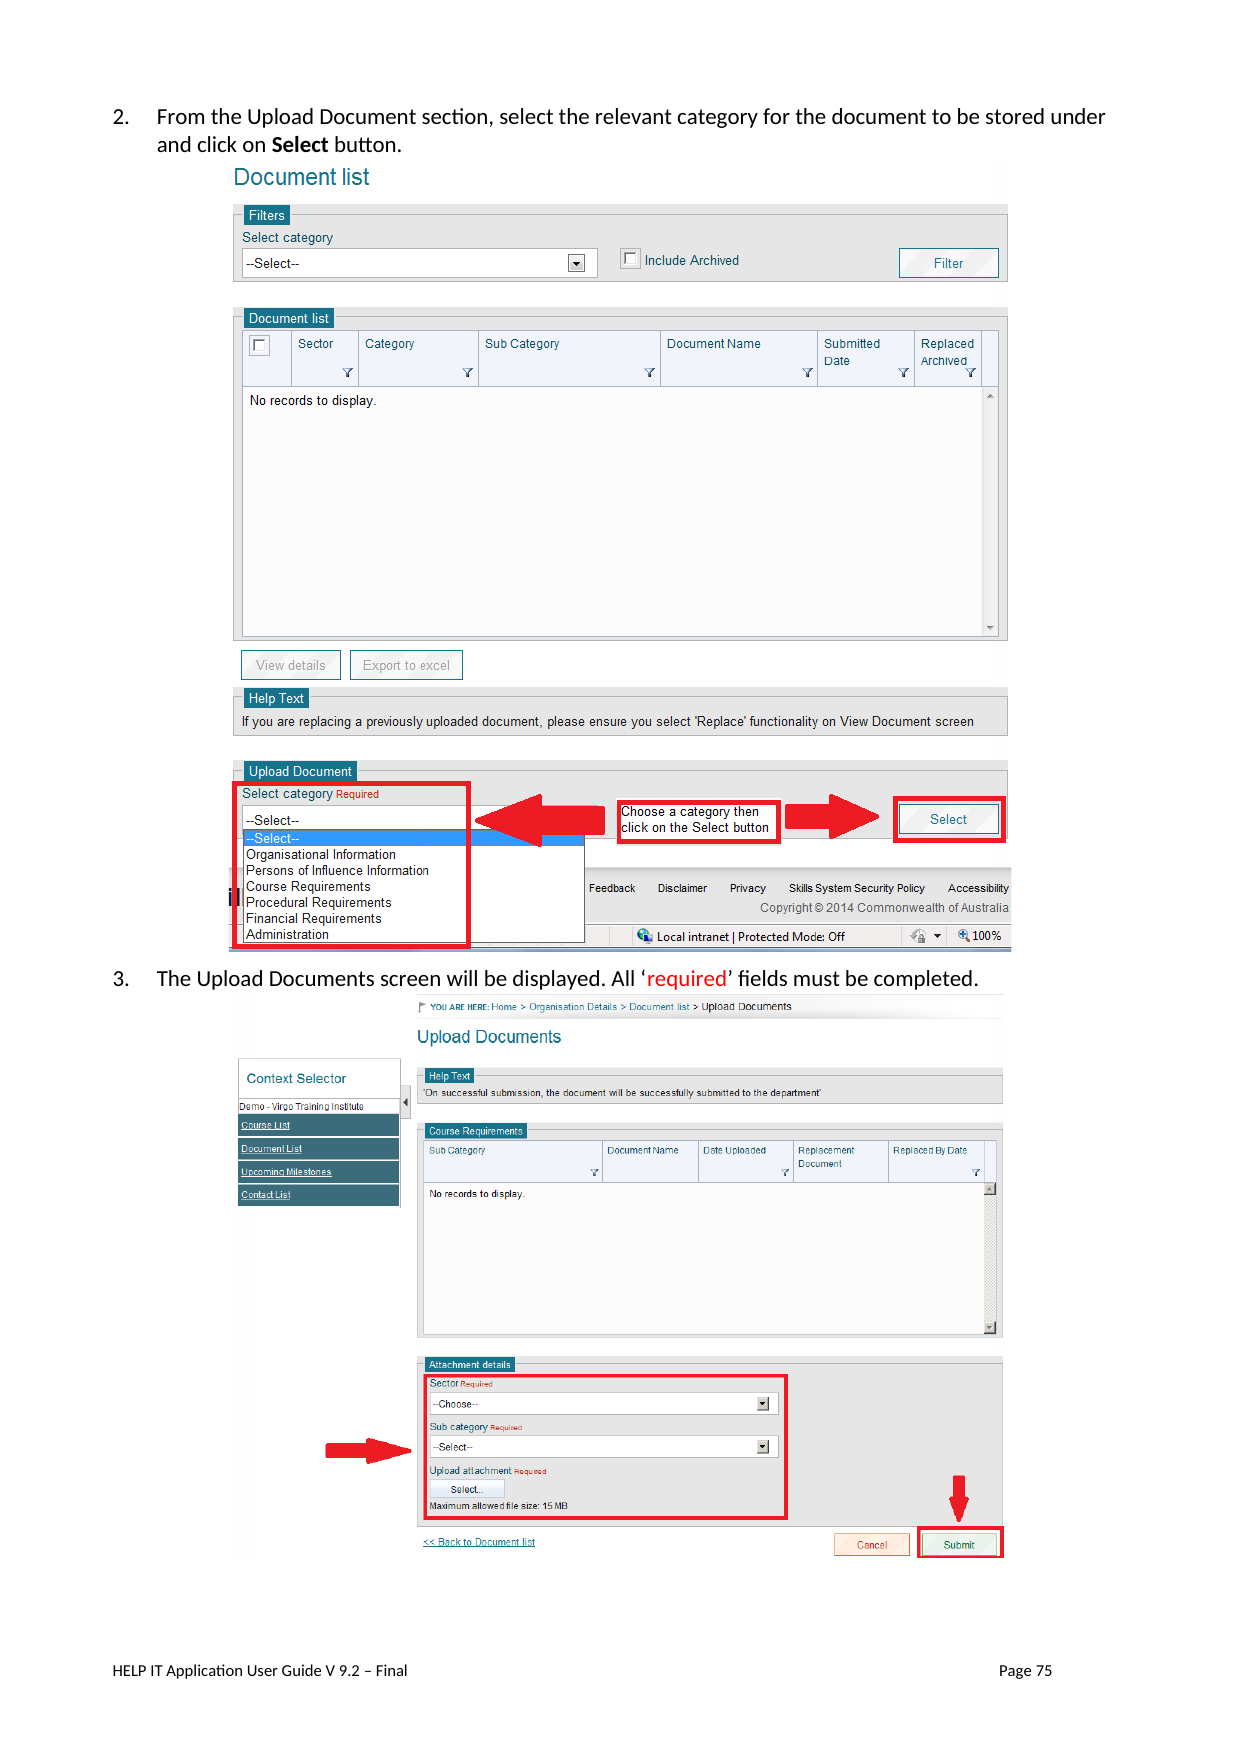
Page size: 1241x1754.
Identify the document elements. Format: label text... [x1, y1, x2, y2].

picture [234, 994, 1006, 1558]
picture [228, 161, 1012, 952]
list From the Upload Document section, select the relevant category for the document to be stored under and click on Select button. [112, 102, 1128, 158]
list The Upload Documents screen will be displayed. All ‘required’ fields must be completed. [112, 964, 1128, 992]
